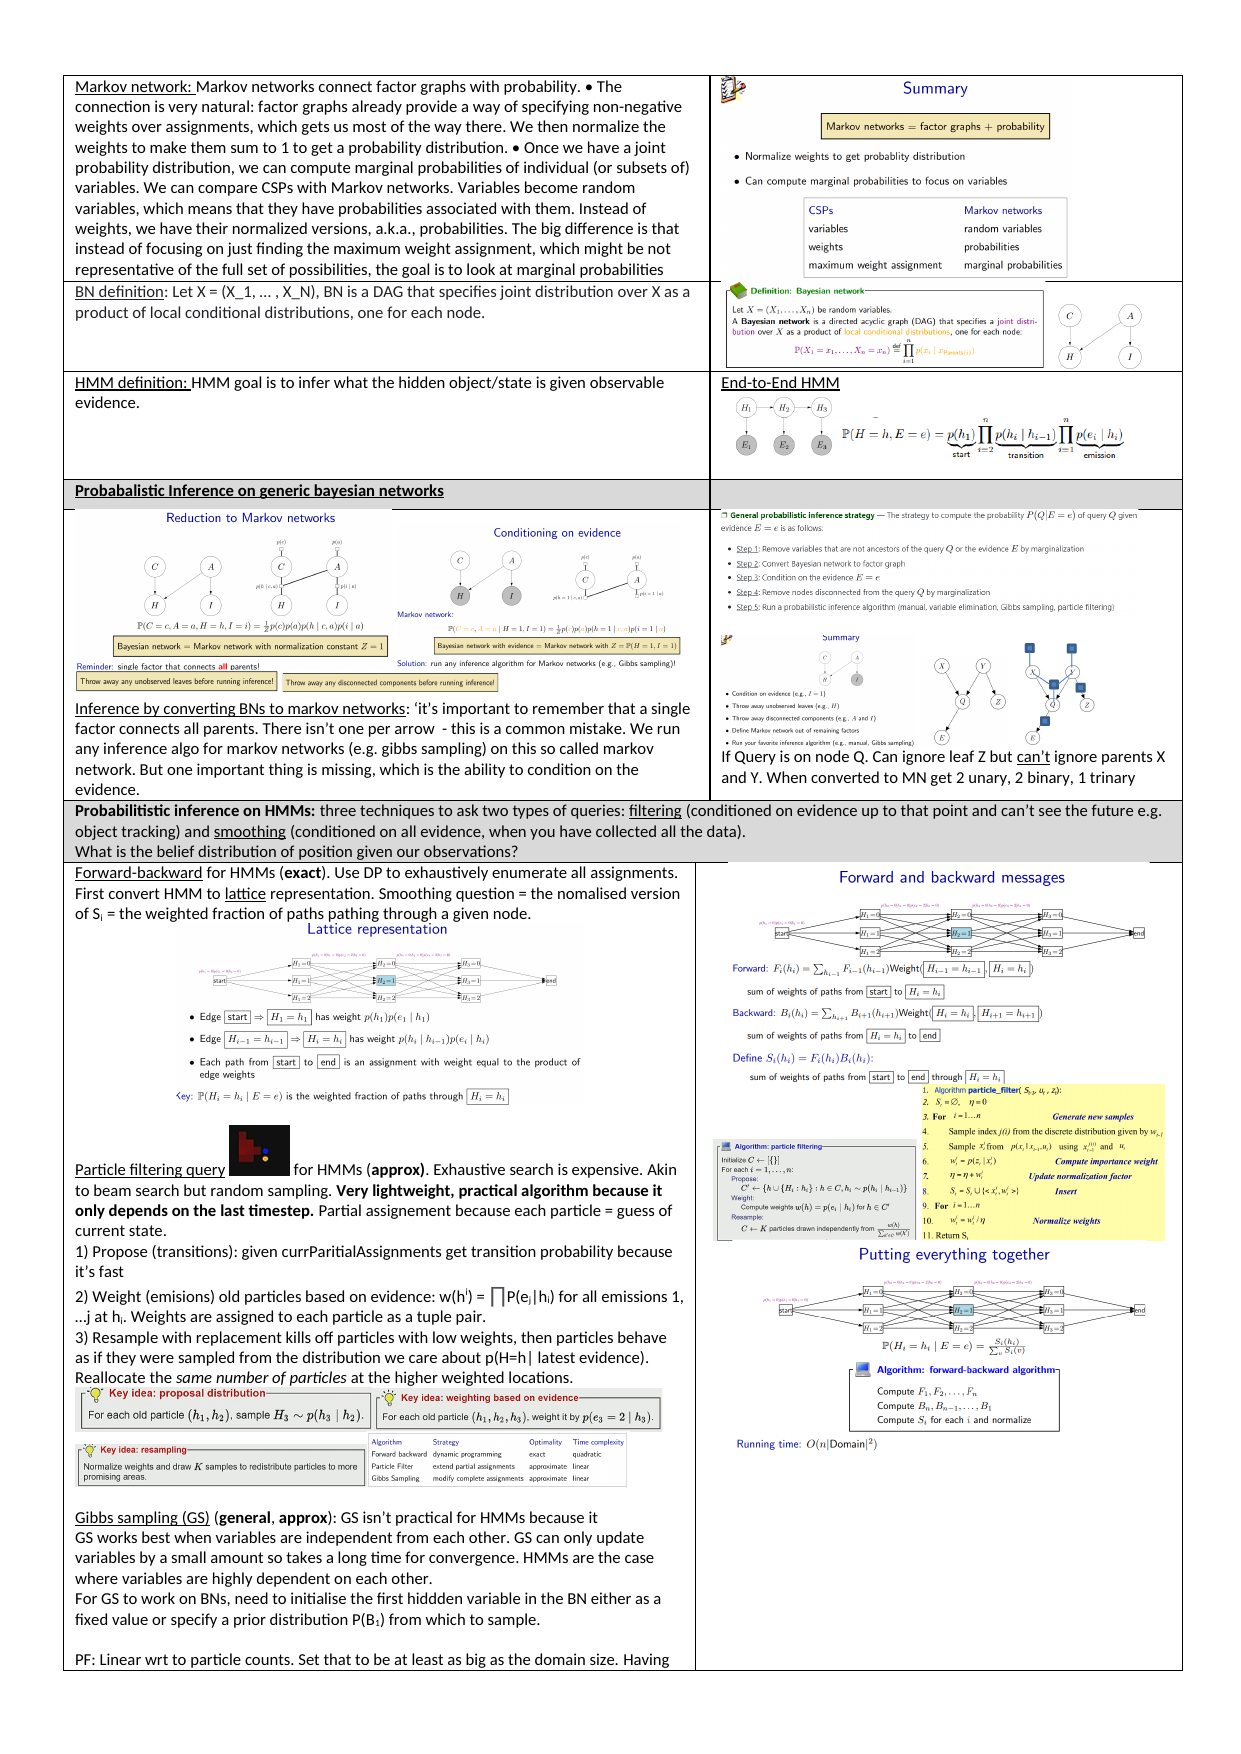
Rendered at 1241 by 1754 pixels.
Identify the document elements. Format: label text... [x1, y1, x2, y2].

picture [721, 392, 1138, 459]
table_cell HMM definition: HMM goal is to infer what the hidden object/state is given observable evidence. [64, 372, 709, 479]
picture [229, 1125, 290, 1176]
table_cell [1046, 282, 1182, 371]
picture [712, 862, 1165, 1454]
picture [721, 635, 915, 747]
table_cell [696, 863, 1182, 1670]
picture [397, 524, 682, 670]
table_cell Inference by converting BNs to markov networks: ‘it’s important to remember that a single factor connects all parents. There isn’t one per arrow - this is a common mistake. We run any inference algo for markov networks (e.g. gibbs sampling) on this so called markov network. But one important thing is missing, which is the ability to condition on the evidence. [64, 510, 709, 799]
table_cell Probabalistic Inference on generic bayesian networks [64, 480, 709, 509]
picture [75, 509, 499, 692]
picture [176, 923, 583, 1105]
table_cell Markov network: Markov networks connect factor graphs with probability. • The connection is very natural: factor graphs already provide a way of specifying non-negative weights over assignments, which gets us most of the way there. We then normalize the weights to make them sum to 1 to get a probability distribution. • Once we have a joint probability distribution, we can compute marginal probabilities of individual (or subsets of) variables. We can compare CSPs with Markov networks. Variables become random variables, which means that they have probabilities associated with them. Instead of weights, we have their normalized versions, a.k.a., probabilities. The big difference is that instead of focusing on just finding the maximum weight assignment, which might be not representative of the full set of possibilities, the goal is to look at marginal probabilities [64, 76, 709, 281]
table_cell Probabilitistic inference on HMMs: three techniques to ask two types of queries: filtering (conditioned on evidence up to that point and can’t see the future e.g. object tracking) and smoothing (conditioned on all evidence, when you have collected all the data). What is the belief distribution of position given our observations? [64, 801, 1182, 862]
picture [1050, 302, 1144, 371]
table_cell [711, 480, 1182, 509]
picture [721, 76, 1070, 371]
table_cell [711, 76, 721, 281]
table_cell End-to-End HMM [711, 372, 1182, 479]
picture [721, 509, 1139, 616]
table_cell [711, 282, 721, 371]
table_cell [1070, 76, 1182, 281]
table_cell If Query is on node Q. Can ignore leaf Z but can’t ignore parents X and Y. When converted to MN get 2 unary, 2 binary, 1 trinary [711, 510, 1182, 799]
picture [75, 1387, 663, 1487]
table_cell BN definition: Let X = (X_1, … , X_N), BN is a DAG that specifies joint distribution over X as a product of local conditional distributions, one for each node. [64, 282, 709, 371]
picture [920, 639, 1097, 747]
